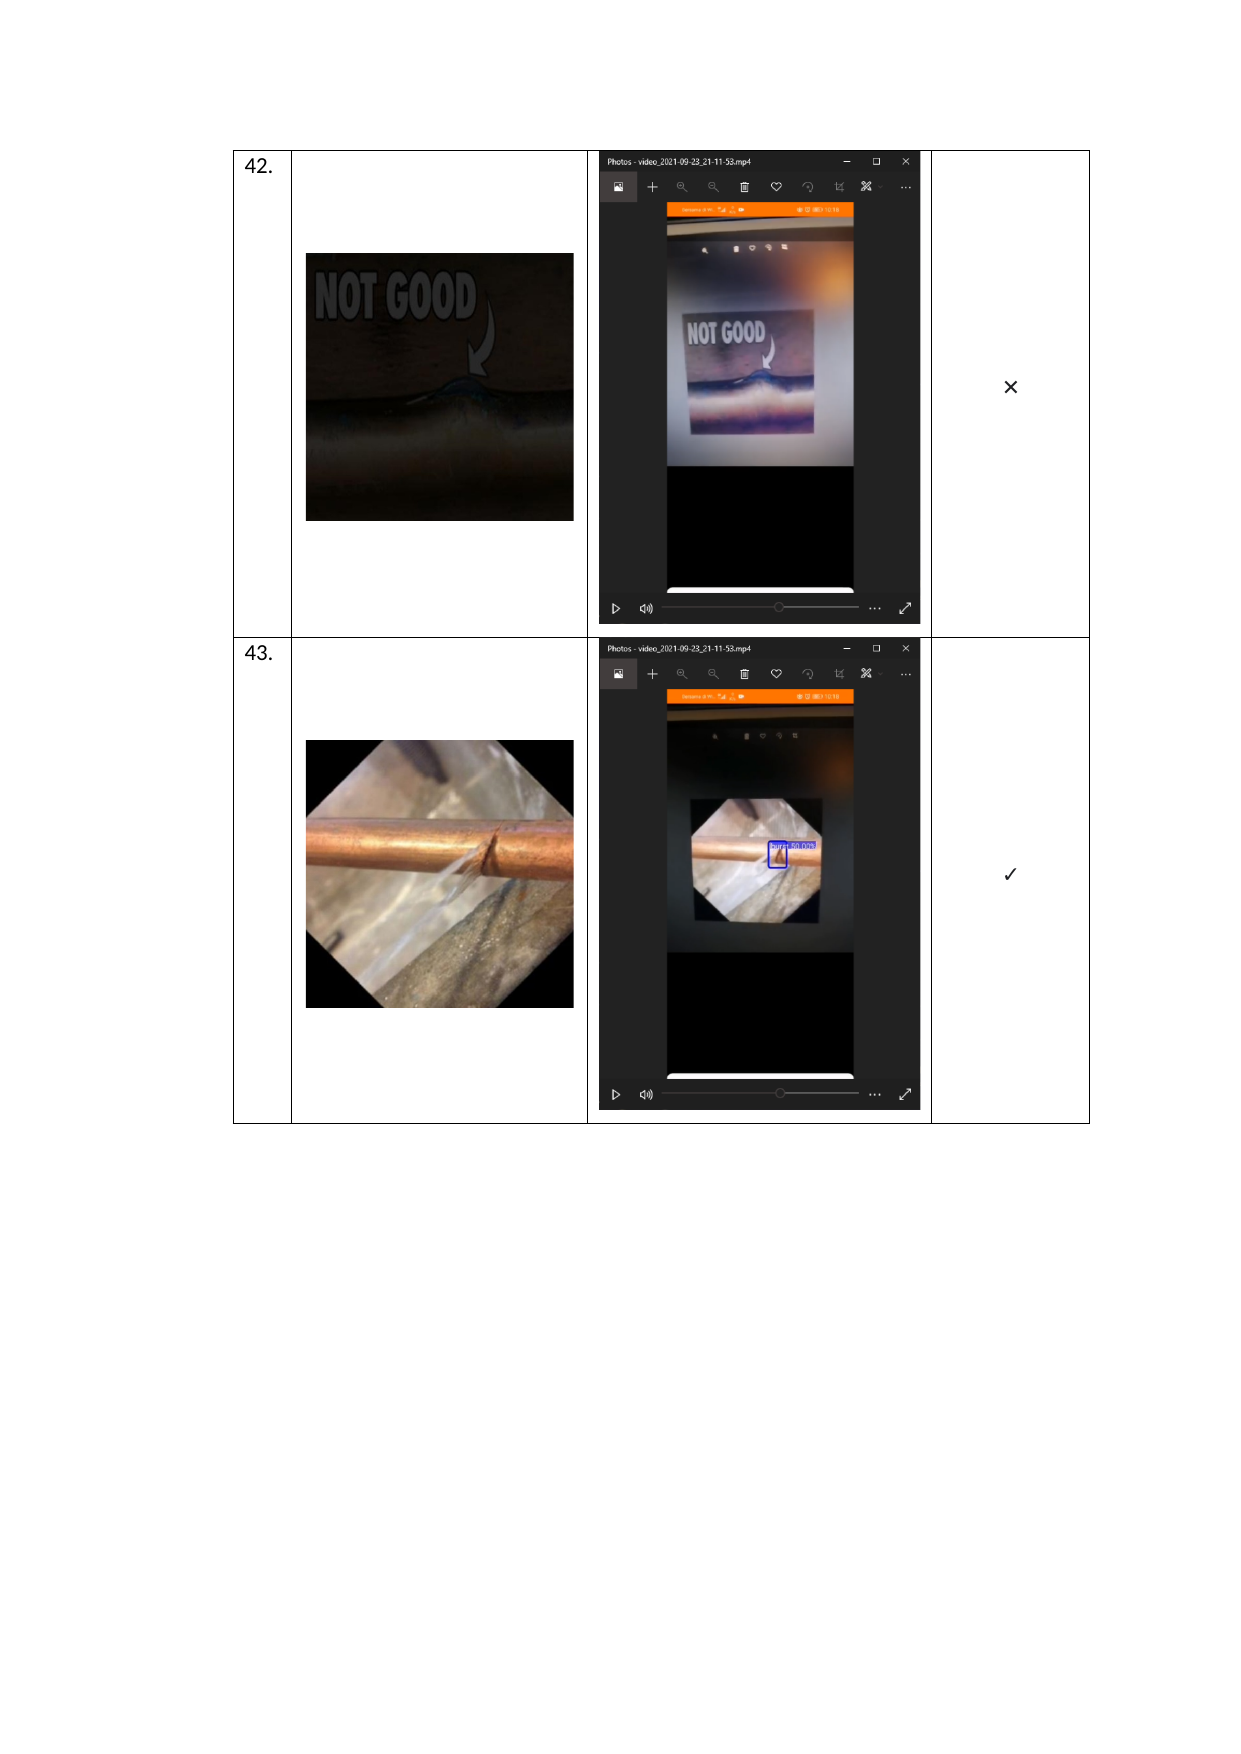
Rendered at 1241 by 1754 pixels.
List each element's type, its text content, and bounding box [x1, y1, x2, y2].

table_cell [234, 638, 291, 1123]
table_cell [588, 638, 931, 1123]
table_cell [292, 151, 587, 637]
picture [305, 740, 574, 1008]
picture [599, 637, 921, 1110]
table_cell ✕ [932, 151, 1089, 637]
table_cell ✓ [932, 638, 1089, 1123]
picture [599, 151, 921, 624]
table_cell [292, 638, 587, 1123]
table_cell [588, 151, 931, 637]
picture [305, 253, 574, 521]
table_cell [234, 151, 291, 637]
